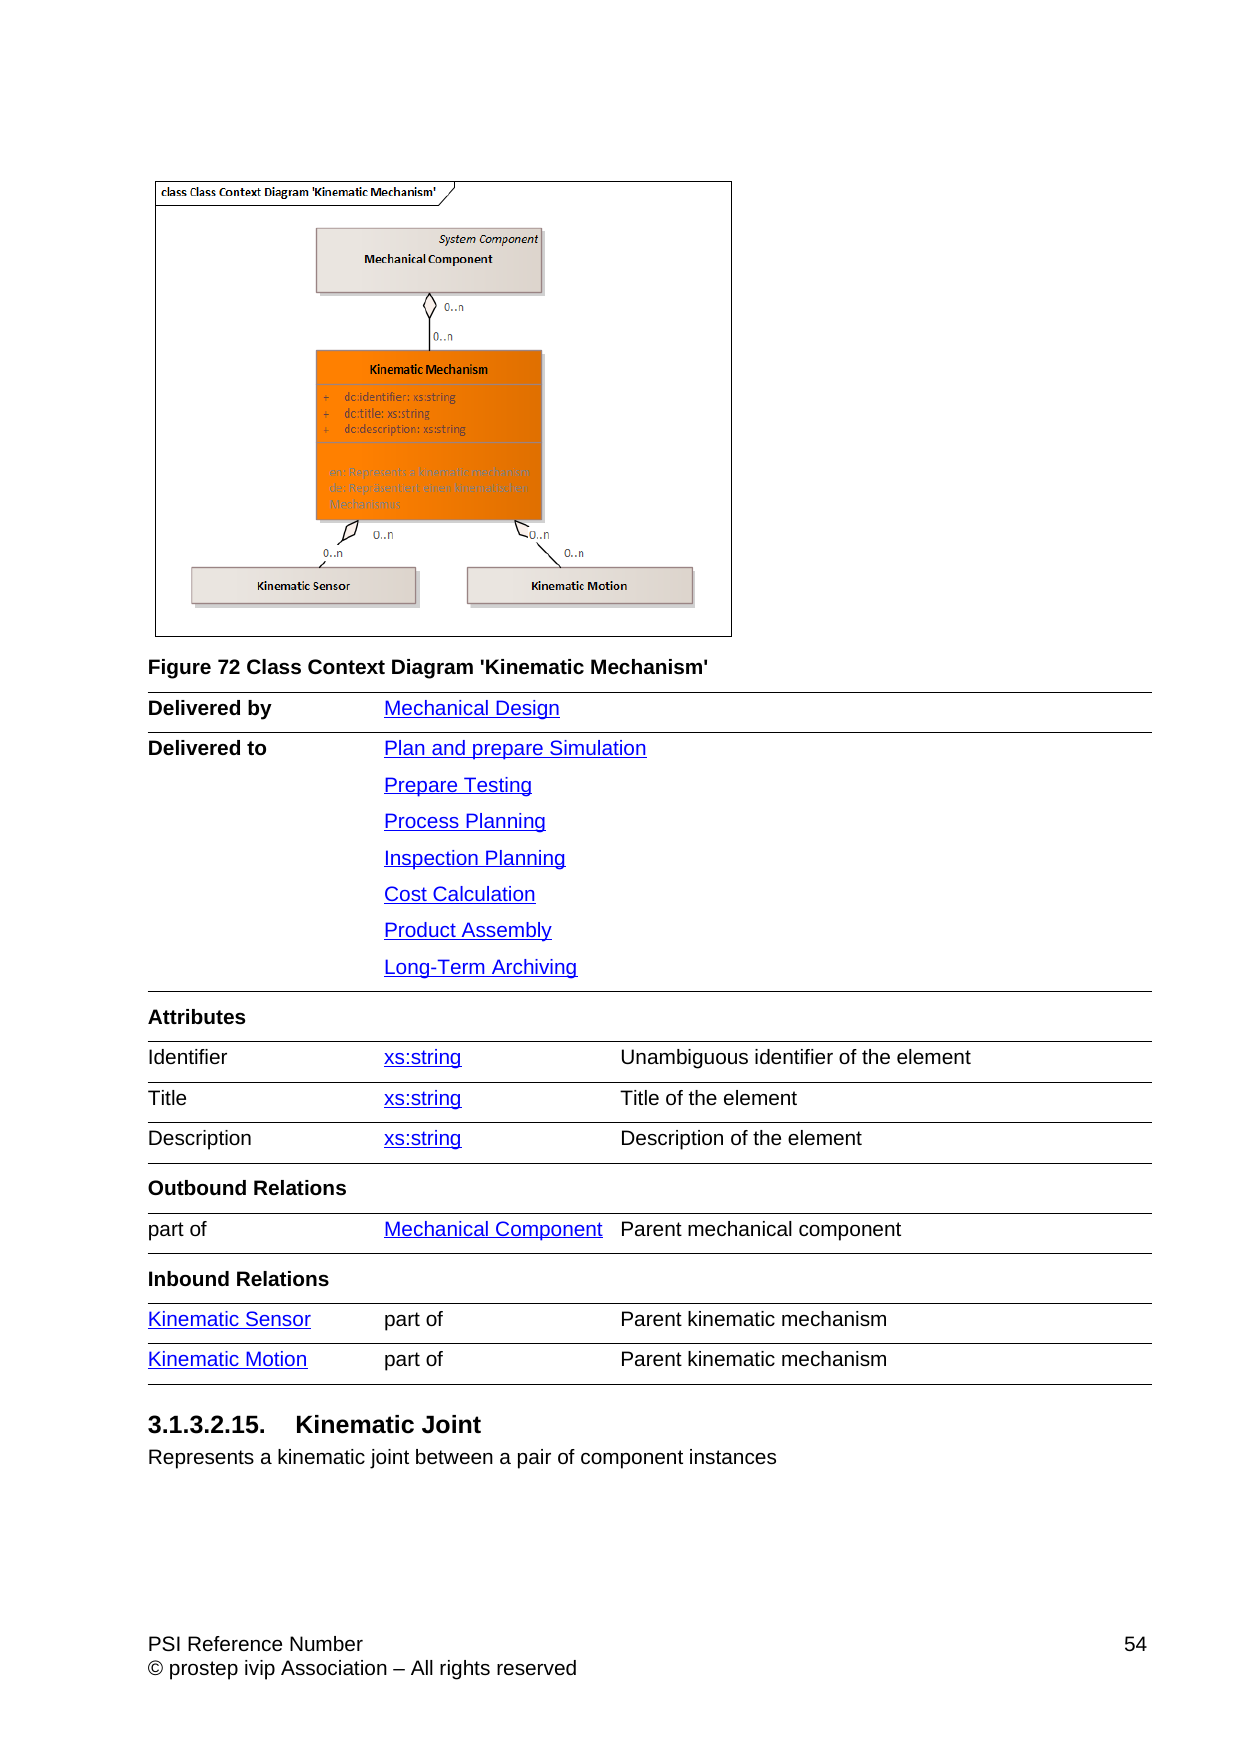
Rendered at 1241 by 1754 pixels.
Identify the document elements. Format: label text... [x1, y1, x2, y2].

text Inbound Relations [148, 1266, 1152, 1290]
text Attributes [148, 1005, 1152, 1029]
text Represents a kinematic joint between a pair of component instances [148, 1445, 1152, 1469]
text Outbound Relations [148, 1176, 1152, 1200]
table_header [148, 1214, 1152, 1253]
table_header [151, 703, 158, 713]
subtitle Kinematic Joint [148, 1410, 1152, 1438]
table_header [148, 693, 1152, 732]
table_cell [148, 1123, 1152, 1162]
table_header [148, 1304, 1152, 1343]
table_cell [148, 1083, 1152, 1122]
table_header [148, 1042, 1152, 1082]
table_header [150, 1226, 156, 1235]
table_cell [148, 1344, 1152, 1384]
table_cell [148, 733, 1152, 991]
picture [147, 173, 738, 643]
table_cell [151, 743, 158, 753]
